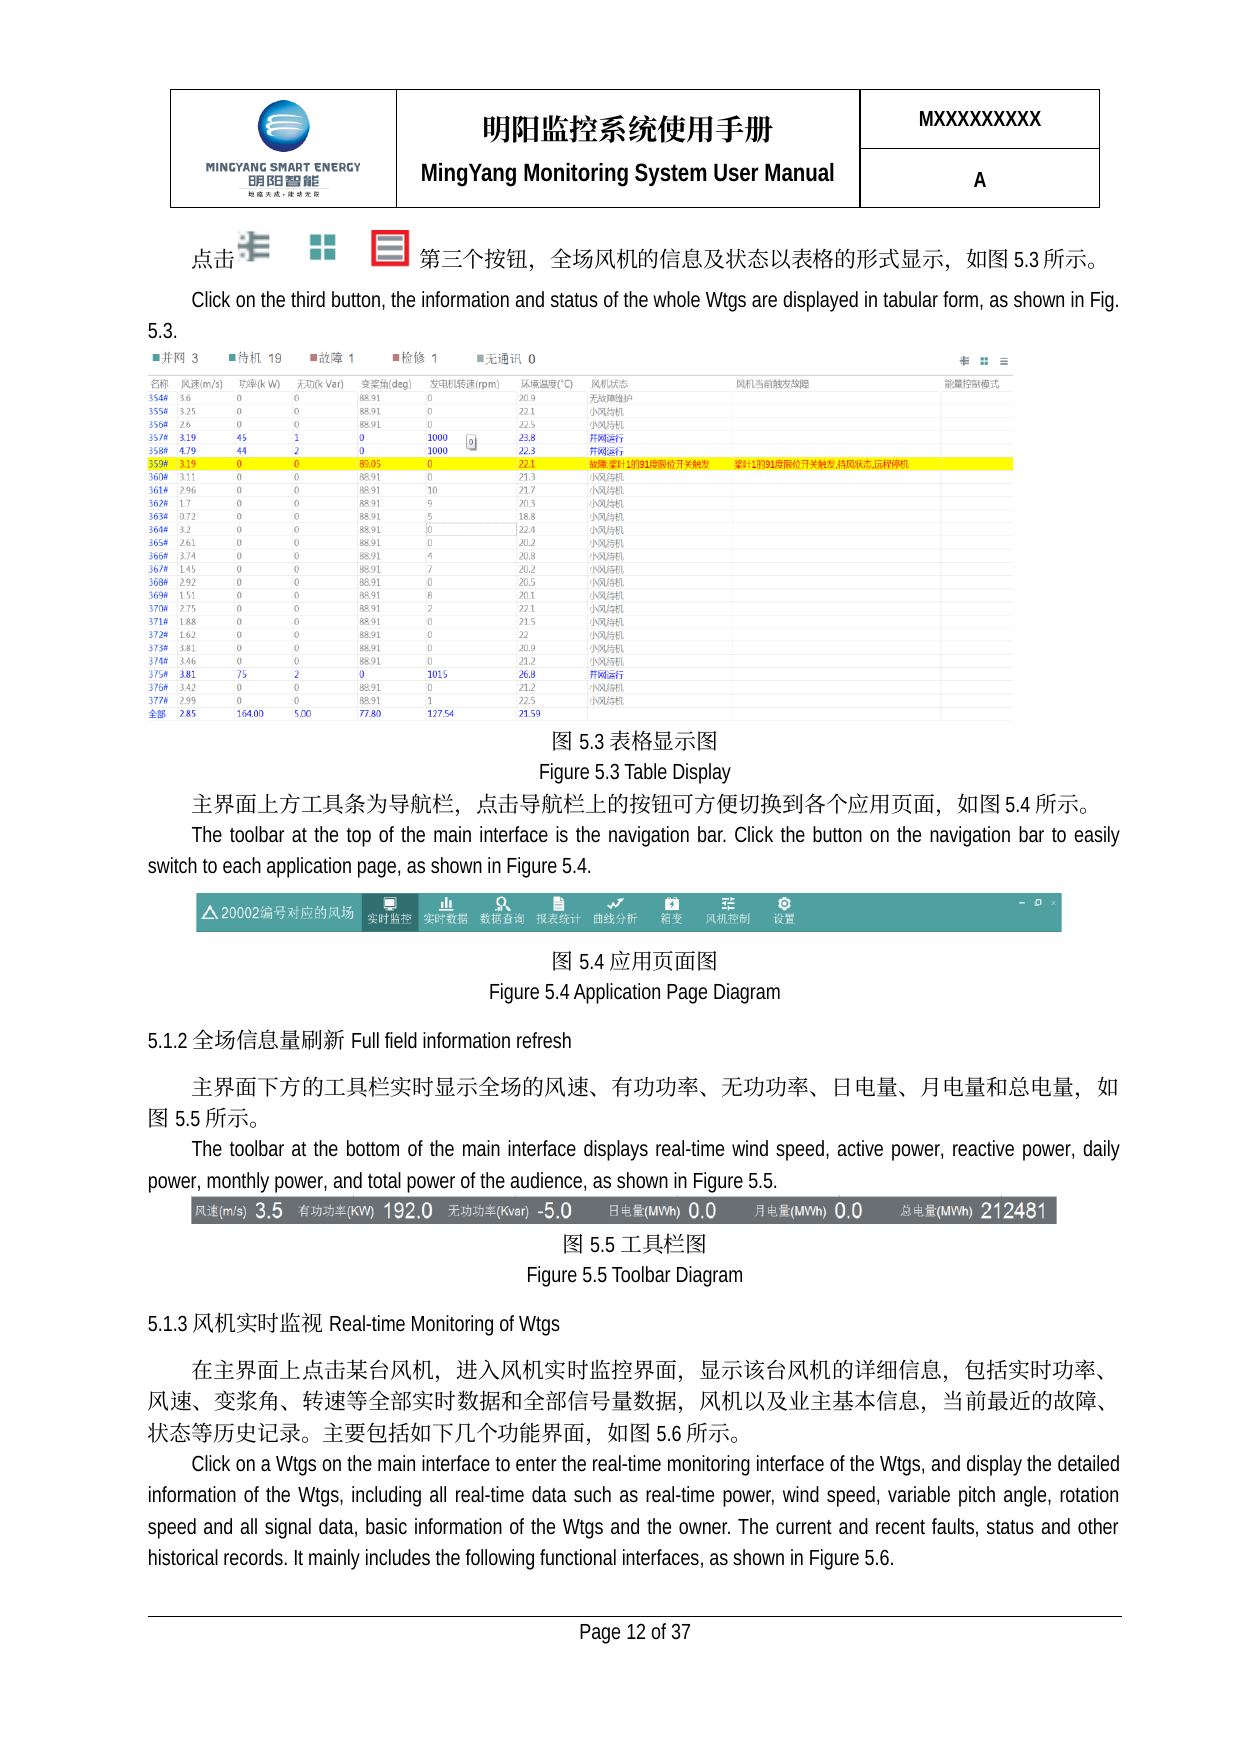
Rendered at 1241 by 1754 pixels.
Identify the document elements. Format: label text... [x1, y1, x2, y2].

text 在主界面上点击某台风机，进入风机实时监控界面，显示该台风机的详细信息，包括实时功率、风速、变浆角、转速等全部实时数据和全部信号量数据，风机以及业主基本信息，当前最近的故障、状态等历史记录。主要包括如下几个功能界面，如图 5.6 所示。 [148, 1353, 1122, 1447]
picture [206, 100, 360, 197]
text 主界面下方的工具栏实时显示全场的风速、有功功率、无功功率、日电量、月电量和总电量，如图 5.5 所示。 [148, 1070, 1122, 1133]
text Click on the third button, the information and status of the whole Wtgs are displayed in tabular form, as shown in Fig. 5.3. [148, 283, 1122, 346]
text 图 5.3 表格显示图 [148, 724, 1122, 755]
text 点击 第三个按钮，全场风机的信息及状态以表格的形式显示，如图5.3所示。 [148, 221, 1122, 283]
subtitle 5.1.2全场信息量刷新 Full field information refresh [148, 1023, 1122, 1054]
text Figure 5.5 Toolbar Diagram [148, 1259, 1122, 1290]
text Figure 5.3 Table Display [148, 755, 1122, 787]
text 图 5.5 工具栏图 [148, 1227, 1122, 1259]
picture [147, 346, 1013, 721]
picture [196, 893, 1062, 932]
picture [235, 230, 414, 268]
picture [191, 1195, 1057, 1224]
text The toolbar at the bottom of the main interface displays real-time wind speed, active power, reactive power, daily power, monthly power, and total power of the audience, as shown in Figure 5.5. [148, 1133, 1122, 1196]
text The toolbar at the top of the main interface is the navigation bar. Click the button on the navigation bar to easily switch to each application page, as shown in Figure 5.4. [148, 818, 1122, 881]
text 主界面上方工具条为导航栏，点击导航栏上的按钮可方便切换到各个应用页面，如图5.4 所示。 [148, 787, 1122, 818]
text Figure 5.4 Application Page Diagram [148, 976, 1122, 1007]
text 图 5.4 应用页面图 [148, 944, 1122, 976]
text Click on a Wtgs on the main interface to enter the real-time monitoring interface of the Wtgs, and display the detailed information of the Wtgs, including all real-time data such as real-time power, wind speed, variable pitch angle, rotation speed and all signal data, basic information of the Wtgs and the owner. The current and recent faults, status and other historical records. It mainly includes the following functional interfaces, as shown in Figure 5.6. [148, 1447, 1122, 1573]
subtitle 5.1.3风机实时监视 Real-time Monitoring of Wtgs [148, 1306, 1122, 1337]
